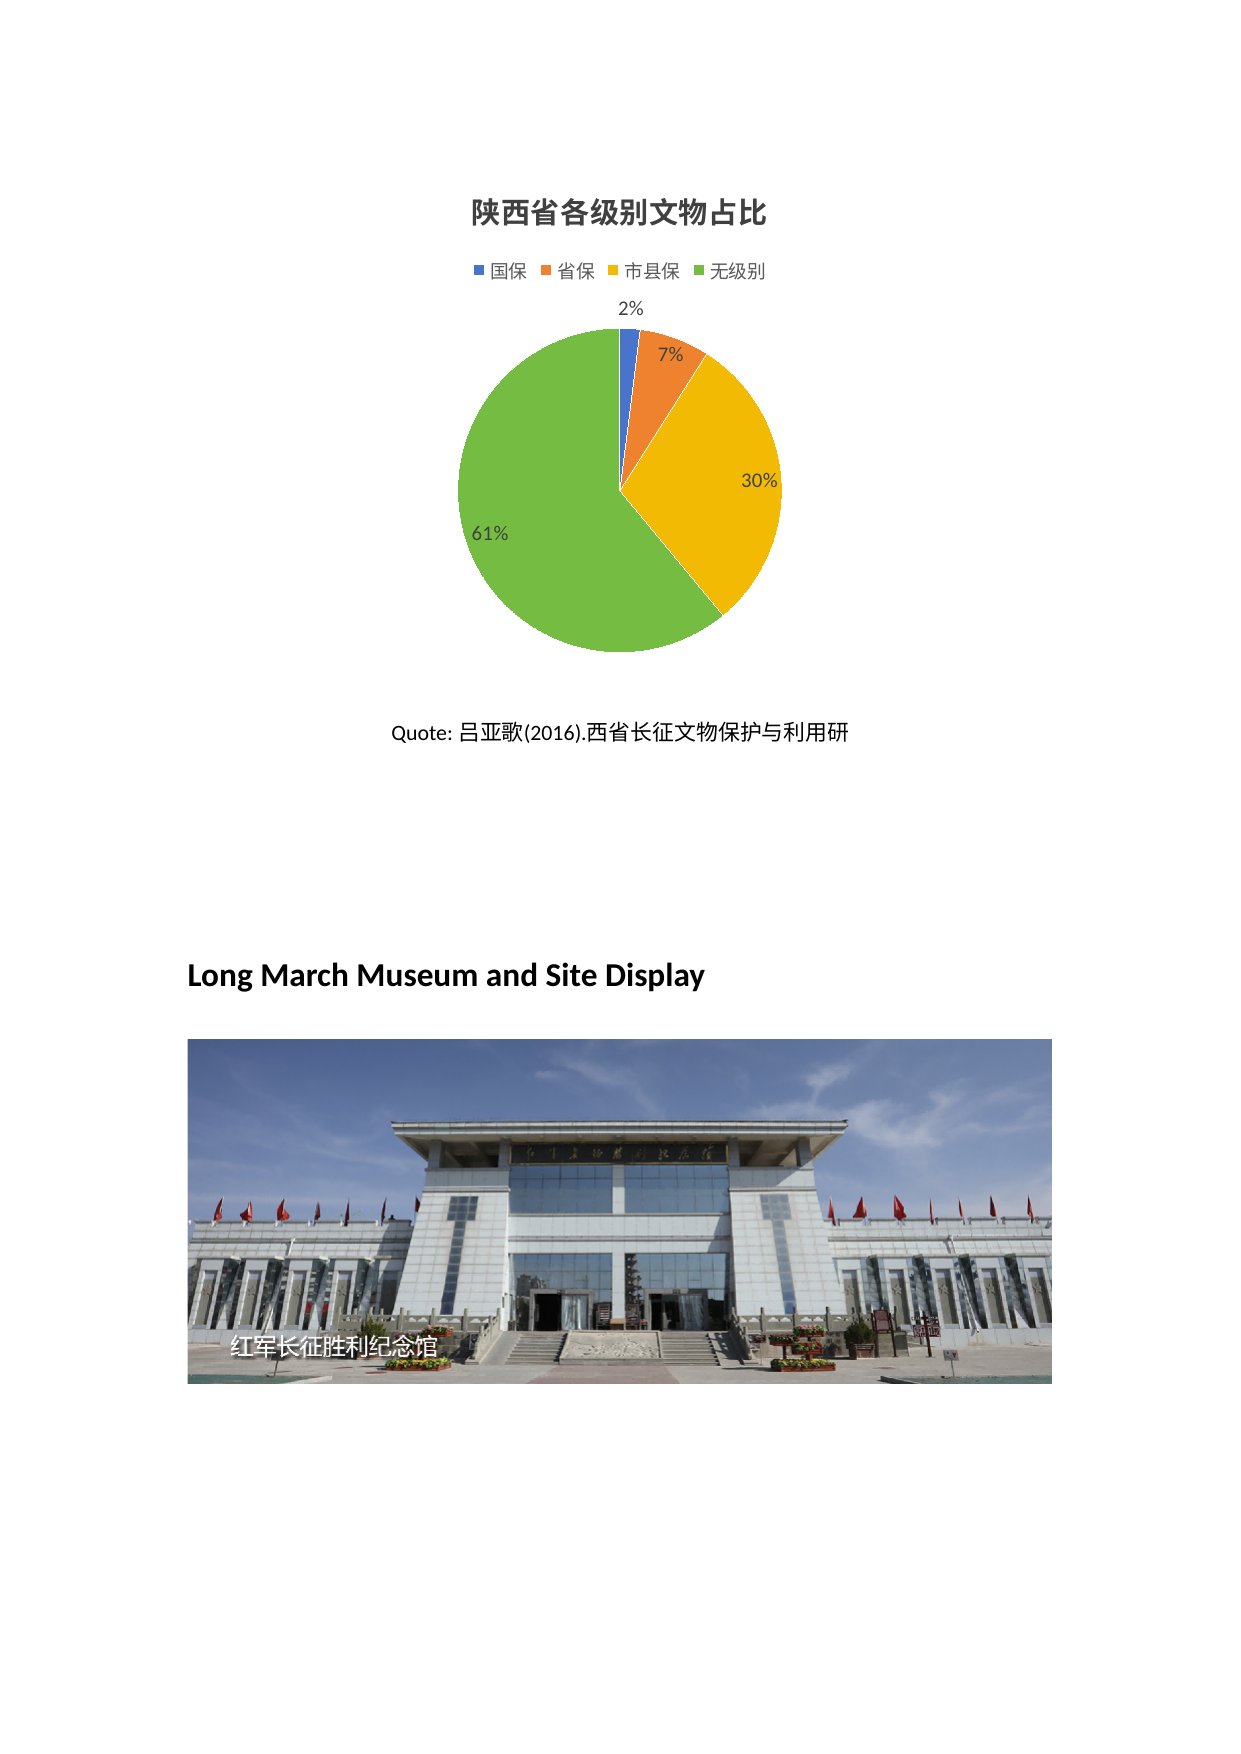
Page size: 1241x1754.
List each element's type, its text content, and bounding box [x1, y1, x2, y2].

text Long March Museum and Site Display [187, 942, 1053, 1007]
picture [187, 1039, 1053, 1384]
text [187, 162, 1053, 682]
text Quote: 吕亚歌(2016).西省长征文物保护与利用研 [187, 714, 1053, 747]
